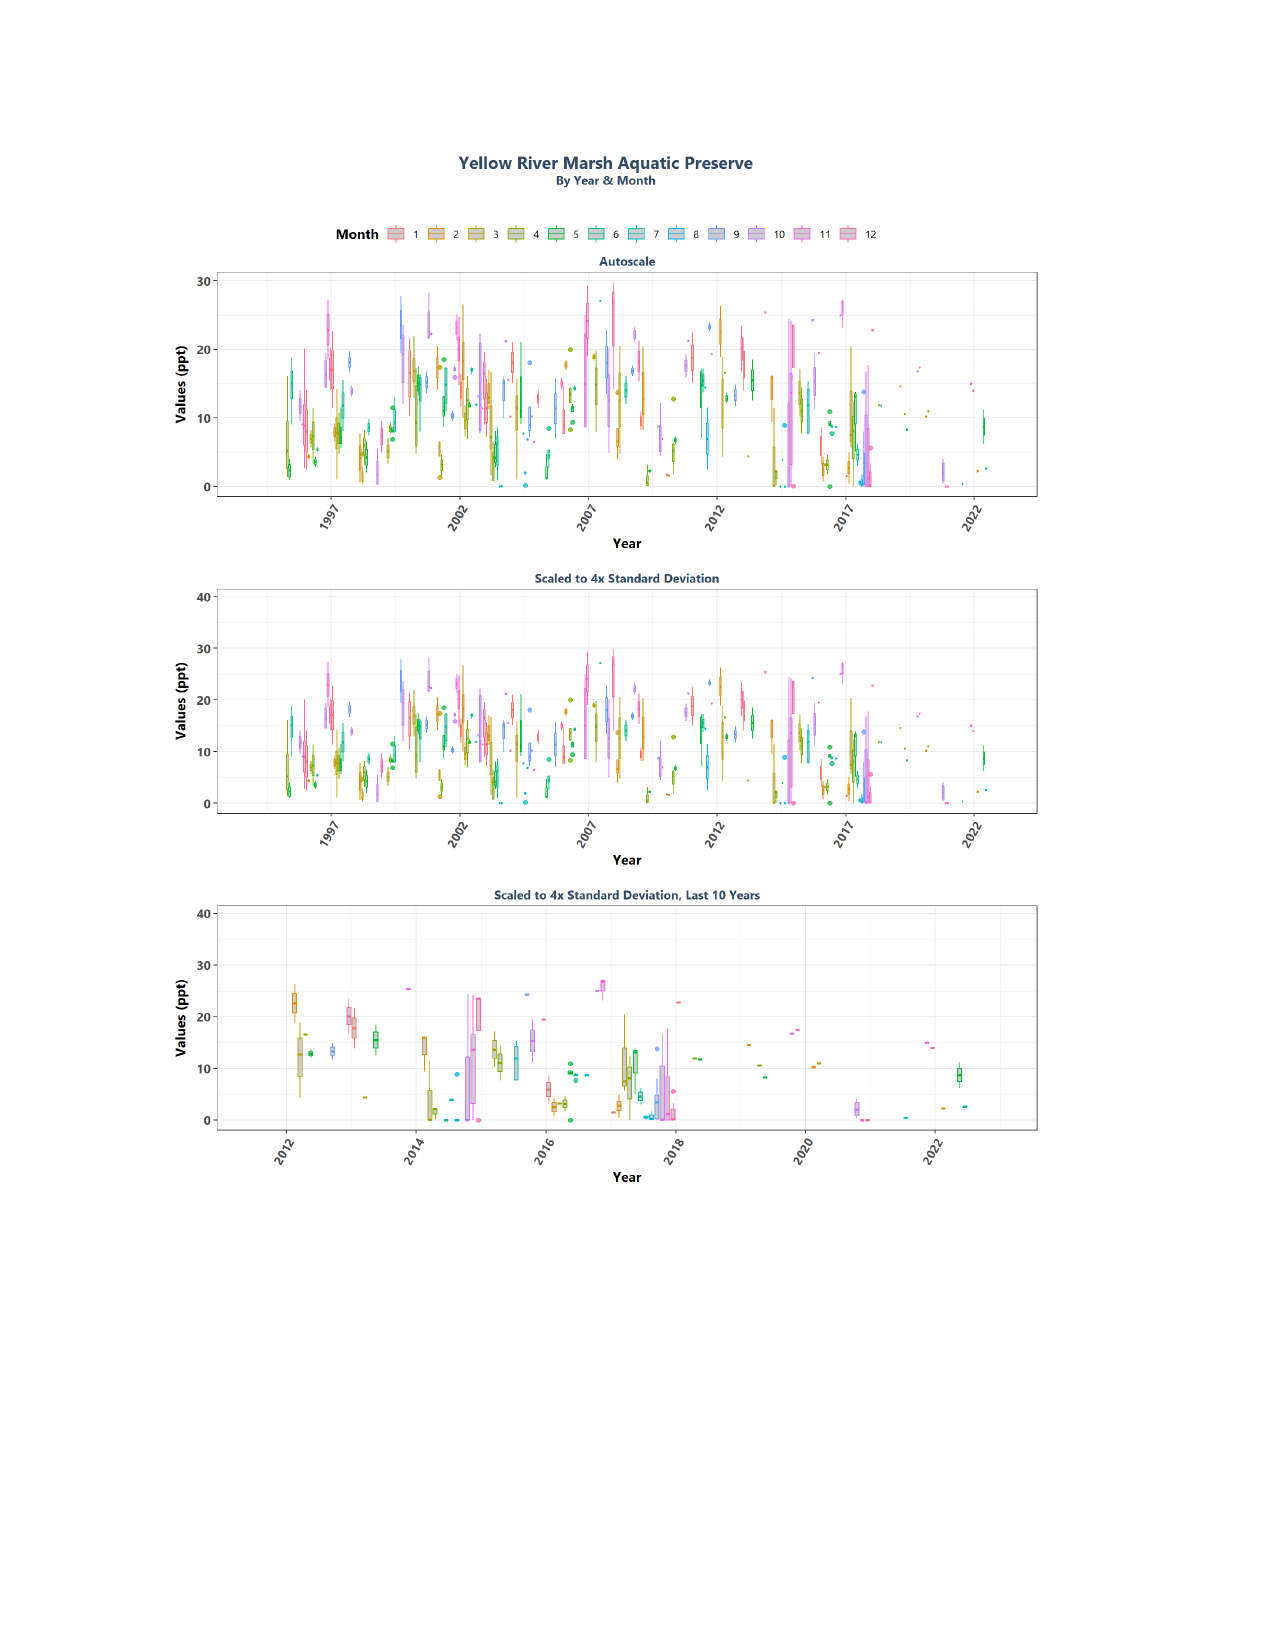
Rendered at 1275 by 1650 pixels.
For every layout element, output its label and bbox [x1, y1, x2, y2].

picture [168, 150, 1044, 1200]
